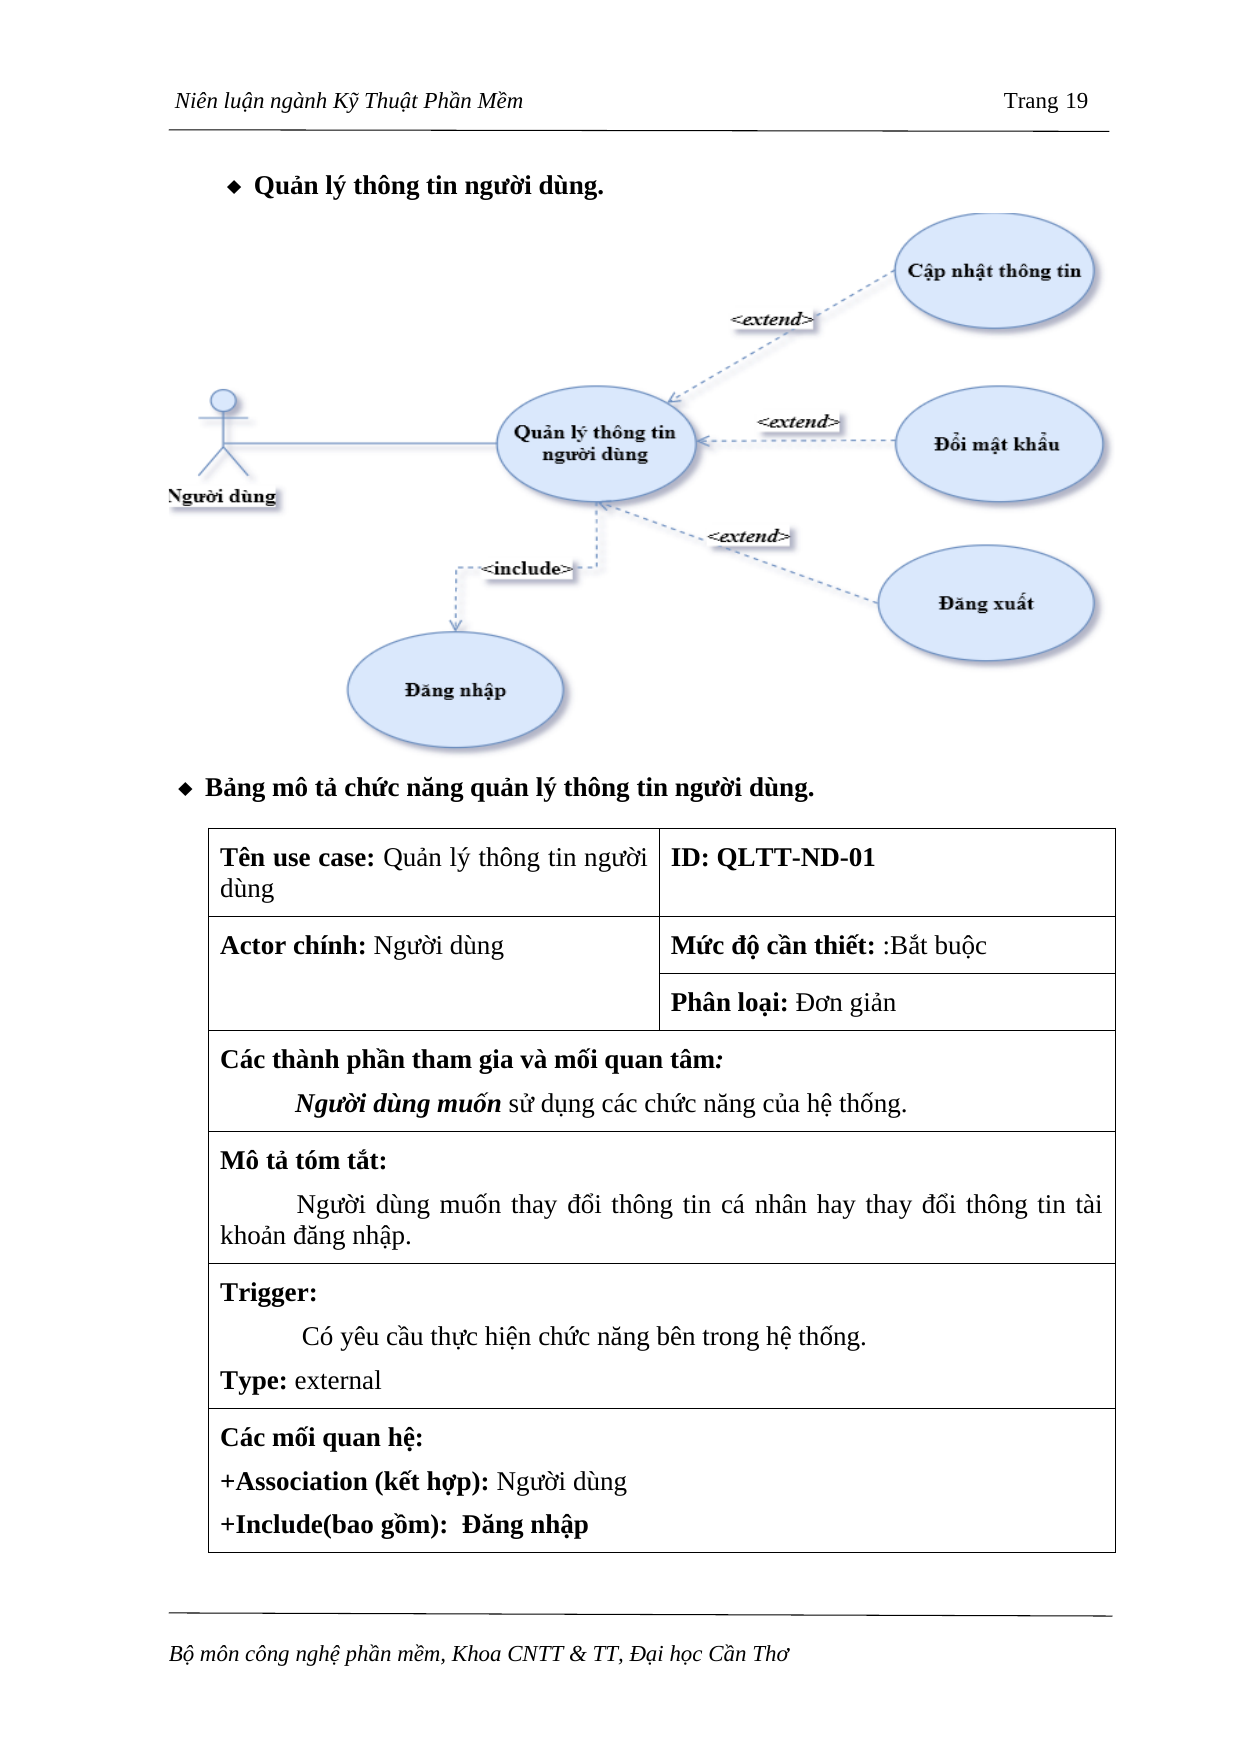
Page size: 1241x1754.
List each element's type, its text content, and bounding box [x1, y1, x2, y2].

table_header ID: QLTT-ND-01 [660, 829, 1115, 916]
text Bảng mô tả chức năng quản lý thông tin người dùng. [178, 771, 1115, 802]
table_cell Trigger: Có yêu cầu thực hiện chức năng bên trong hệ thống. Type: external [209, 1264, 1115, 1407]
table_cell Mô tả tóm tắt: Người dùng muốn thay đổi thông tin cá nhân hay thay đổi thông tin tài khoản đăng nhập. [209, 1132, 1115, 1263]
table_cell Mức độ cần thiết: :Bắt buộc [660, 917, 1115, 973]
table_header Tên use case: Quản lý thông tin người dùng [209, 829, 659, 916]
picture [168, 213, 1116, 759]
table_cell Actor chính: Người dùng [209, 917, 659, 1030]
subtitle Quản lý thông tin người dùng. [227, 169, 1115, 201]
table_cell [209, 1409, 1115, 1552]
table_cell Các thành phần tham gia và mối quan tâm: Người dùng muốn sử dụng các chức năng của hệ thống. [209, 1031, 1115, 1131]
table_cell Phân loại: Đơn giản [660, 974, 1115, 1030]
